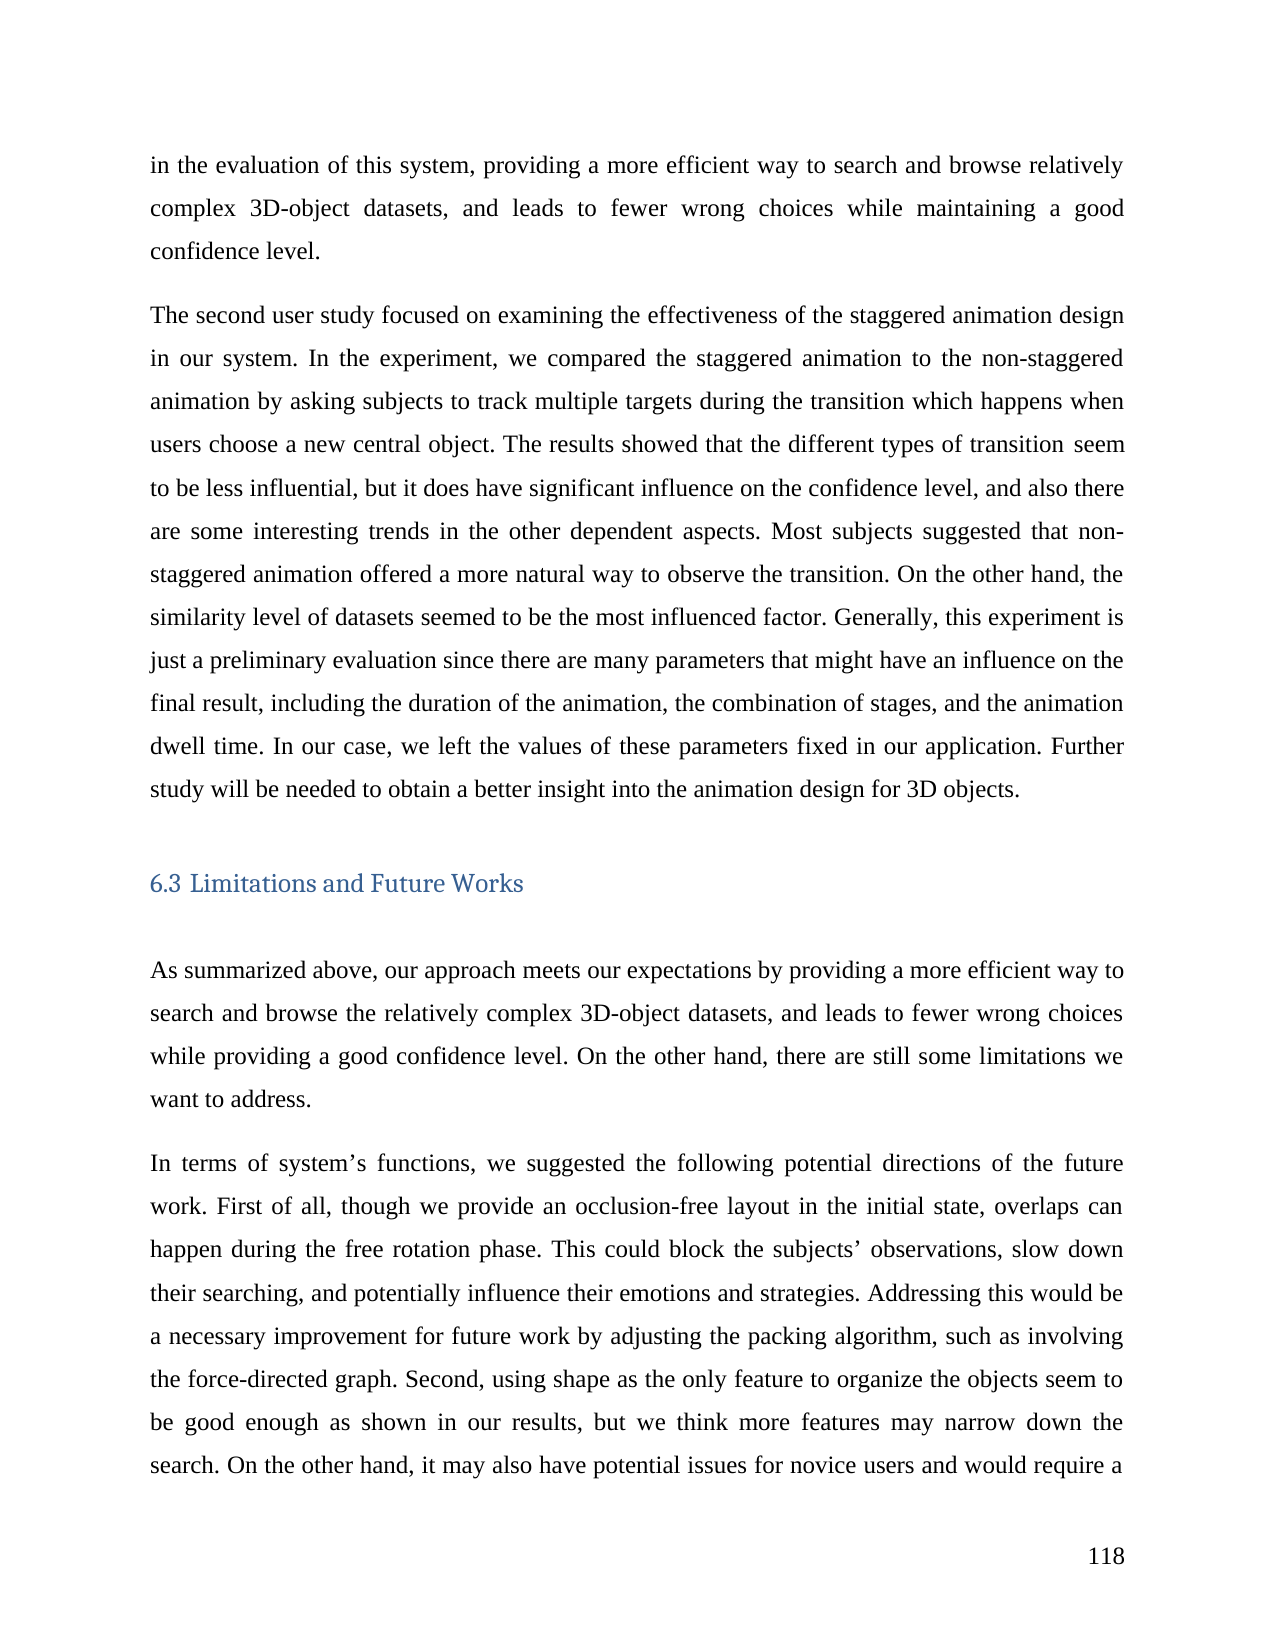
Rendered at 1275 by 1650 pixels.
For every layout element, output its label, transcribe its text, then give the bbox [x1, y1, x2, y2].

text The second user study focused on examining the effectiveness of the staggered animation design in our system. In the experiment, we compared the staggered animation to the non-staggered animation by asking subjects to track multiple targets during the transition which happens when users choose a new central object. The results showed that the different types of transition seem to be less influential, but it does have significant influence on the confidence level, and also there are some interesting trends in the other dependent aspects. Most subjects suggested that non-staggered animation offered a more natural way to observe the transition. On the other hand, the similarity level of datasets seemed to be the most influenced factor. Generally, this experiment is just a preliminary evaluation since there are many parameters that might have an influence on the final result, including the duration of the animation, the combination of stages, and the animation dwell time. In our case, we left the values of these parameters fixed in our application. Further study will be needed to obtain a better insight into the animation design for 3D objects. [150, 300, 1125, 803]
subtitle Limitations and Future Works [150, 868, 1125, 899]
text As summarized above, our approach meets our expectations by providing a more efficient way to search and browse the relatively complex 3D-object datasets, and leads to fewer wrong choices while providing a good confidence level. On the other hand, there are still some limitations we want to address. [150, 955, 1125, 1113]
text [150, 1148, 1125, 1479]
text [150, 150, 1125, 265]
